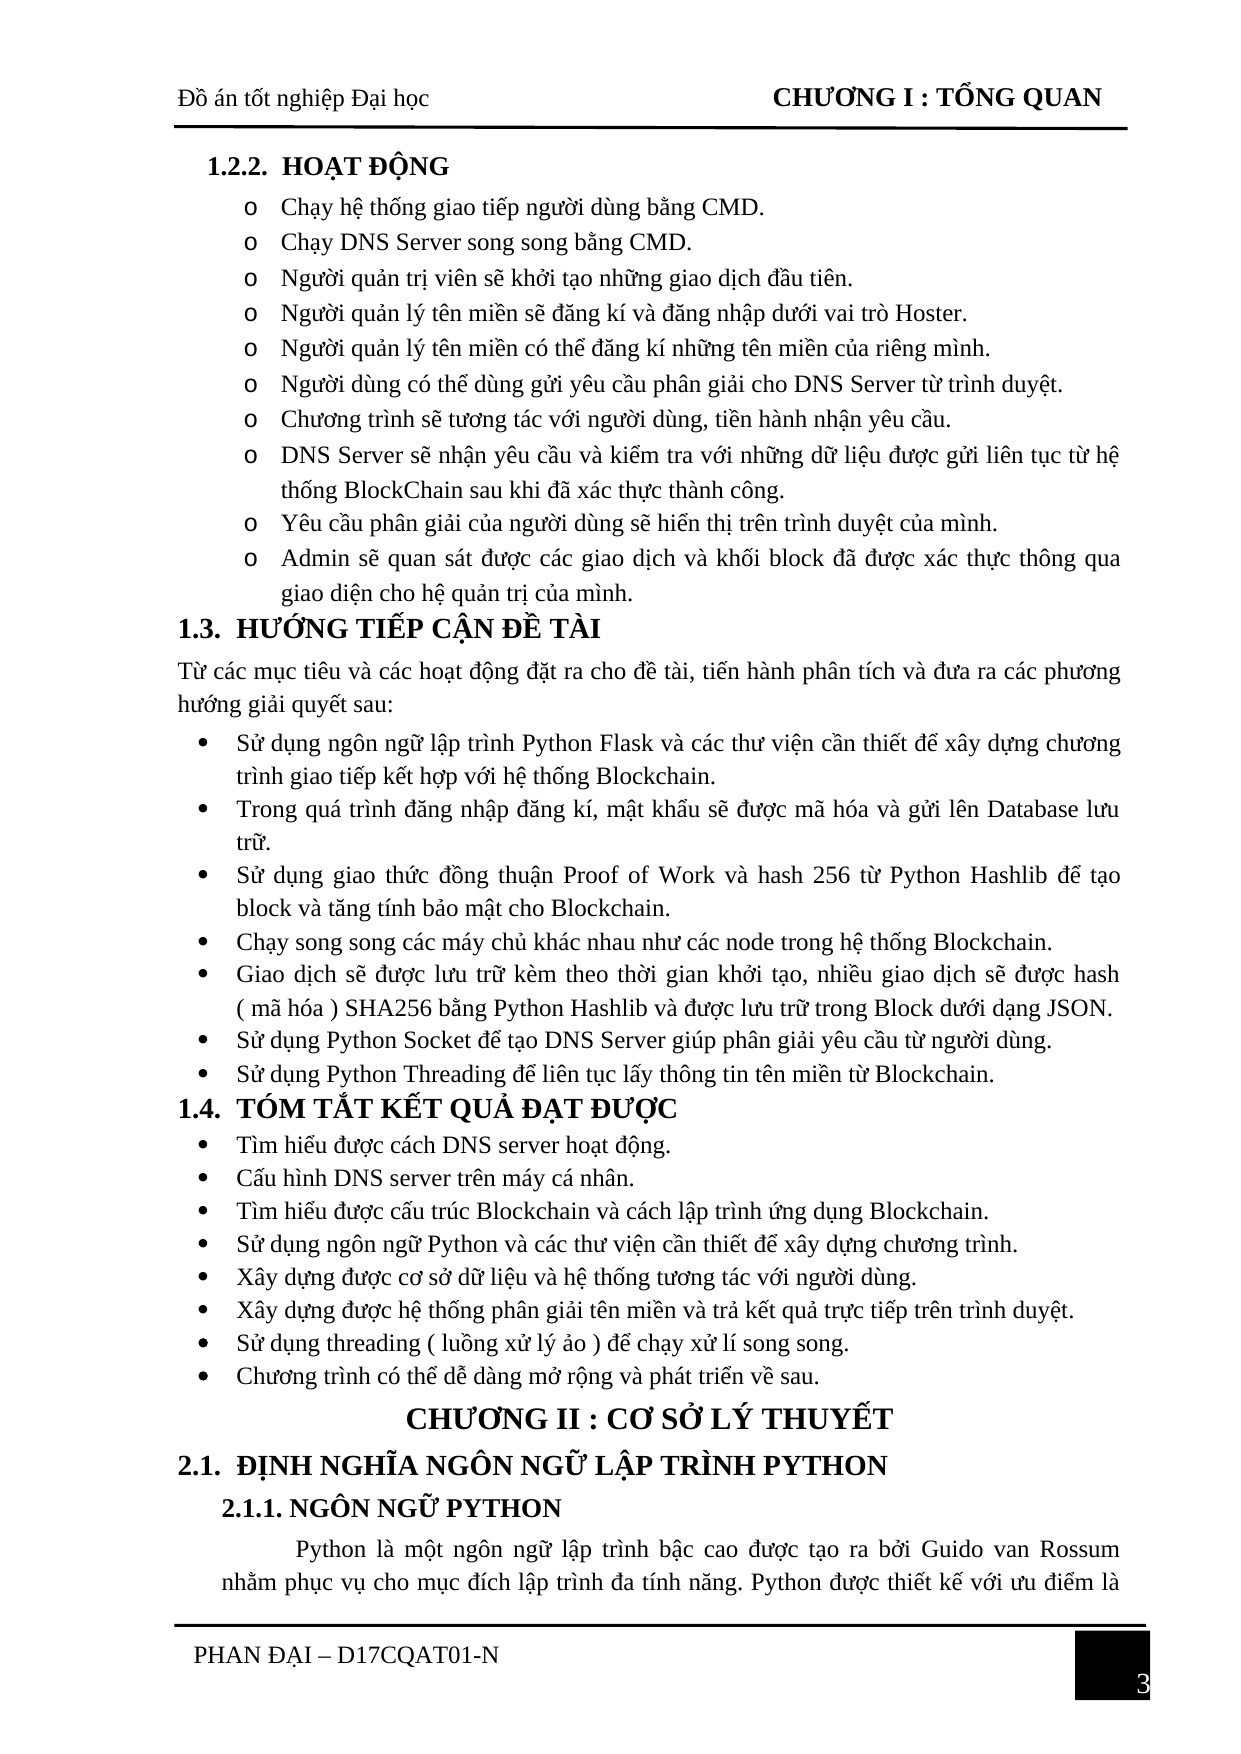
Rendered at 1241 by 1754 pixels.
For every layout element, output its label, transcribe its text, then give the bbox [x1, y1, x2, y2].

list Chương trình có thể dễ dàng mở rộng và phát triển về sau. [199, 1361, 1122, 1390]
list DNS Server sẽ nhận yêu cầu và kiểm tra với những dữ liệu được gửi liên tục từ hệ thống BlockChain sau khi đã xác thực thành công. [243, 440, 1122, 503]
list Sử dụng Python Socket để tạo DNS Server giúp phân giải yêu cầu từ người dùng. [199, 1026, 1122, 1054]
list Yêu cầu phân giải của người dùng sẽ hiển thị trên trình duyệt của mình. [243, 508, 1122, 539]
list Chạy hệ thống giao tiếp người dùng bằng CMD. [243, 192, 1122, 223]
list Người quản lý tên miền có thể đăng kí những tên miền của riêng mình. [243, 333, 1122, 364]
list Sử dụng threading ( luồng xử lý ảo ) để chạy xử lí song song. [199, 1328, 1122, 1357]
list TÓM TẮT KẾT QUẢ ĐẠT ĐƯỢC [177, 1092, 1122, 1125]
subtitle HOẠT ĐỘNG [207, 150, 1122, 181]
list Người dùng có thể dùng gửi yêu cầu phân giải cho DNS Server từ trình duyệt. [243, 369, 1122, 400]
list Sử dụng giao thức đồng thuận Proof of Work và hash 256 từ Python Hashlib để tạo block và tăng tính bảo mật cho Blockchain. [199, 861, 1122, 922]
subtitle CHƯƠNG II : CƠ SỞ LÝ THUYẾT [177, 1401, 1122, 1437]
list Trong quá trình đăng nhập đăng kí, mật khẩu sẽ được mã hóa và gửi lên Database lưu trữ. [199, 794, 1122, 856]
list Xây dựng được cơ sở dữ liệu và hệ thống tương tác với người dùng. [199, 1262, 1122, 1291]
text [221, 1534, 1122, 1596]
list Chương trình sẽ tương tác với người dùng, tiền hành nhận yêu cầu. [243, 404, 1122, 435]
list Chạy song song các máy chủ khác nhau như các node trong hệ thống Blockchain. [199, 927, 1122, 955]
list Tìm hiểu được cách DNS server hoạt động. [199, 1130, 1122, 1159]
subtitle 2.1.1. NGÔN NGỮ PYTHON [221, 1492, 1122, 1523]
list Người quản trị viên sẽ khởi tạo những giao dịch đầu tiên. [243, 263, 1122, 293]
list Admin sẽ quan sát được các giao dịch và khối block đã được xác thực thông qua giao diện cho hệ quản trị của mình. [243, 543, 1122, 607]
list Chạy DNS Server song song bằng CMD. [243, 227, 1122, 258]
list Người quản lý tên miền sẽ đăng kí và đăng nhập dưới vai trò Hoster. [243, 298, 1122, 329]
list Sử dụng Python Threading để liên tục lấy thông tin tên miền từ Blockchain. [199, 1059, 1122, 1087]
list HƯỚNG TIẾP CẬN ĐỀ TÀI [177, 611, 1122, 645]
text Từ các mục tiêu và các hoạt động đặt ra cho đề tài, tiến hành phân tích và đưa ra các phương hướng giải quyết sau: [177, 656, 1122, 718]
list Tìm hiểu được cấu trúc Blockchain và cách lập trình ứng dụng Blockchain. [199, 1196, 1122, 1225]
list Xây dựng được hệ thống phân giải tên miền và trả kết quả trực tiếp trên trình duyệt. [199, 1295, 1122, 1324]
subtitle ĐỊNH NGHĨA NGÔN NGỮ LẬP TRÌNH PYTHON [177, 1448, 1122, 1482]
list Cấu hình DNS server trên máy cá nhân. [199, 1163, 1122, 1192]
list Giao dịch sẽ được lưu trữ kèm theo thời gian khởi tạo, nhiều giao dịch sẽ được hash ( mã hóa ) SHA256 bằng Python Hashlib và được lưu trữ trong Block dưới dạng JSON. [199, 959, 1122, 1021]
list Sử dụng ngôn ngữ lập trình Python Flask và các thư viện cần thiết để xây dựng chương trình giao tiếp kết hợp với hệ thống Blockchain. [199, 728, 1122, 790]
list Sử dụng ngôn ngữ Python và các thư viện cần thiết để xây dựng chương trình. [199, 1229, 1122, 1258]
